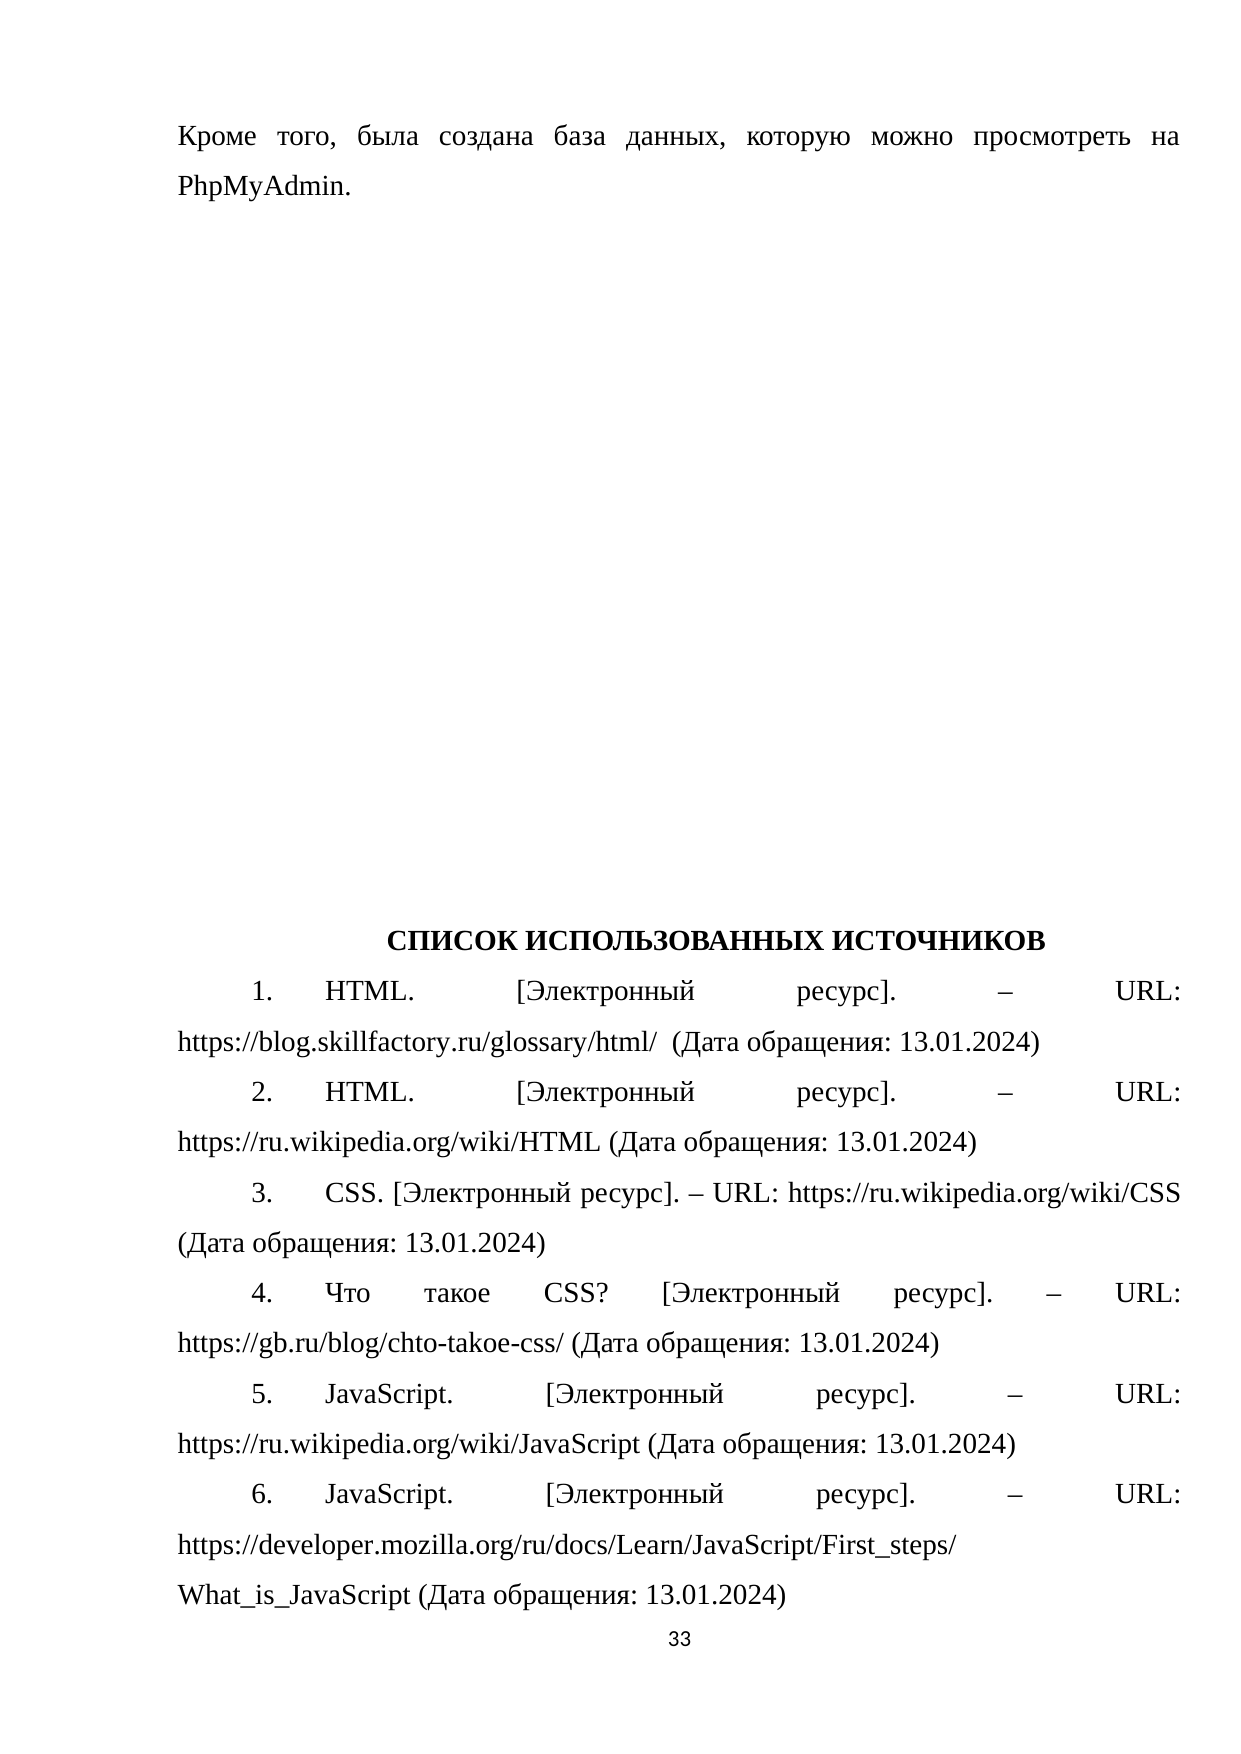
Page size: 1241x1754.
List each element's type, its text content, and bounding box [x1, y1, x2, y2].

list CSS. [Электронный ресурс]. ‒ URL: https://ru.wikipedia.org/wiki/CSS (Дата обращения: 13.01.2024) [177, 1175, 1181, 1258]
list Что такое CSS? [Электронный ресурс]. ‒ URL: https://gb.ru/blog/chto-takoe-css/ (Дата обращения: 13.01.2024) [177, 1275, 1181, 1359]
list HTML. [Электронный ресурс]. ‒ URL: https://blog.skillfactory.ru/glossary/html/ (Дата обращения: 13.01.2024) [177, 973, 1181, 1057]
text СПИСОК ИСПОЛЬЗОВАННЫХ ИСТОЧНИКОВ [177, 923, 1181, 957]
list HTML. [Электронный ресурс]. ‒ URL: https://ru.wikipedia.org/wiki/HTML (Дата обращения: 13.01.2024) [177, 1074, 1181, 1158]
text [177, 118, 1181, 202]
list JavaScript. [Электронный ресурс]. ‒ URL: https://developer.mozilla.org/ru/docs/Learn/JavaScript/First_steps/What_is_JavaScript (Дата обращения: 13.01.2024) [177, 1477, 1181, 1611]
list JavaScript. [Электронный ресурс]. ‒ URL: https://ru.wikipedia.org/wiki/JavaScript (Дата обращения: 13.01.2024) [177, 1376, 1181, 1460]
